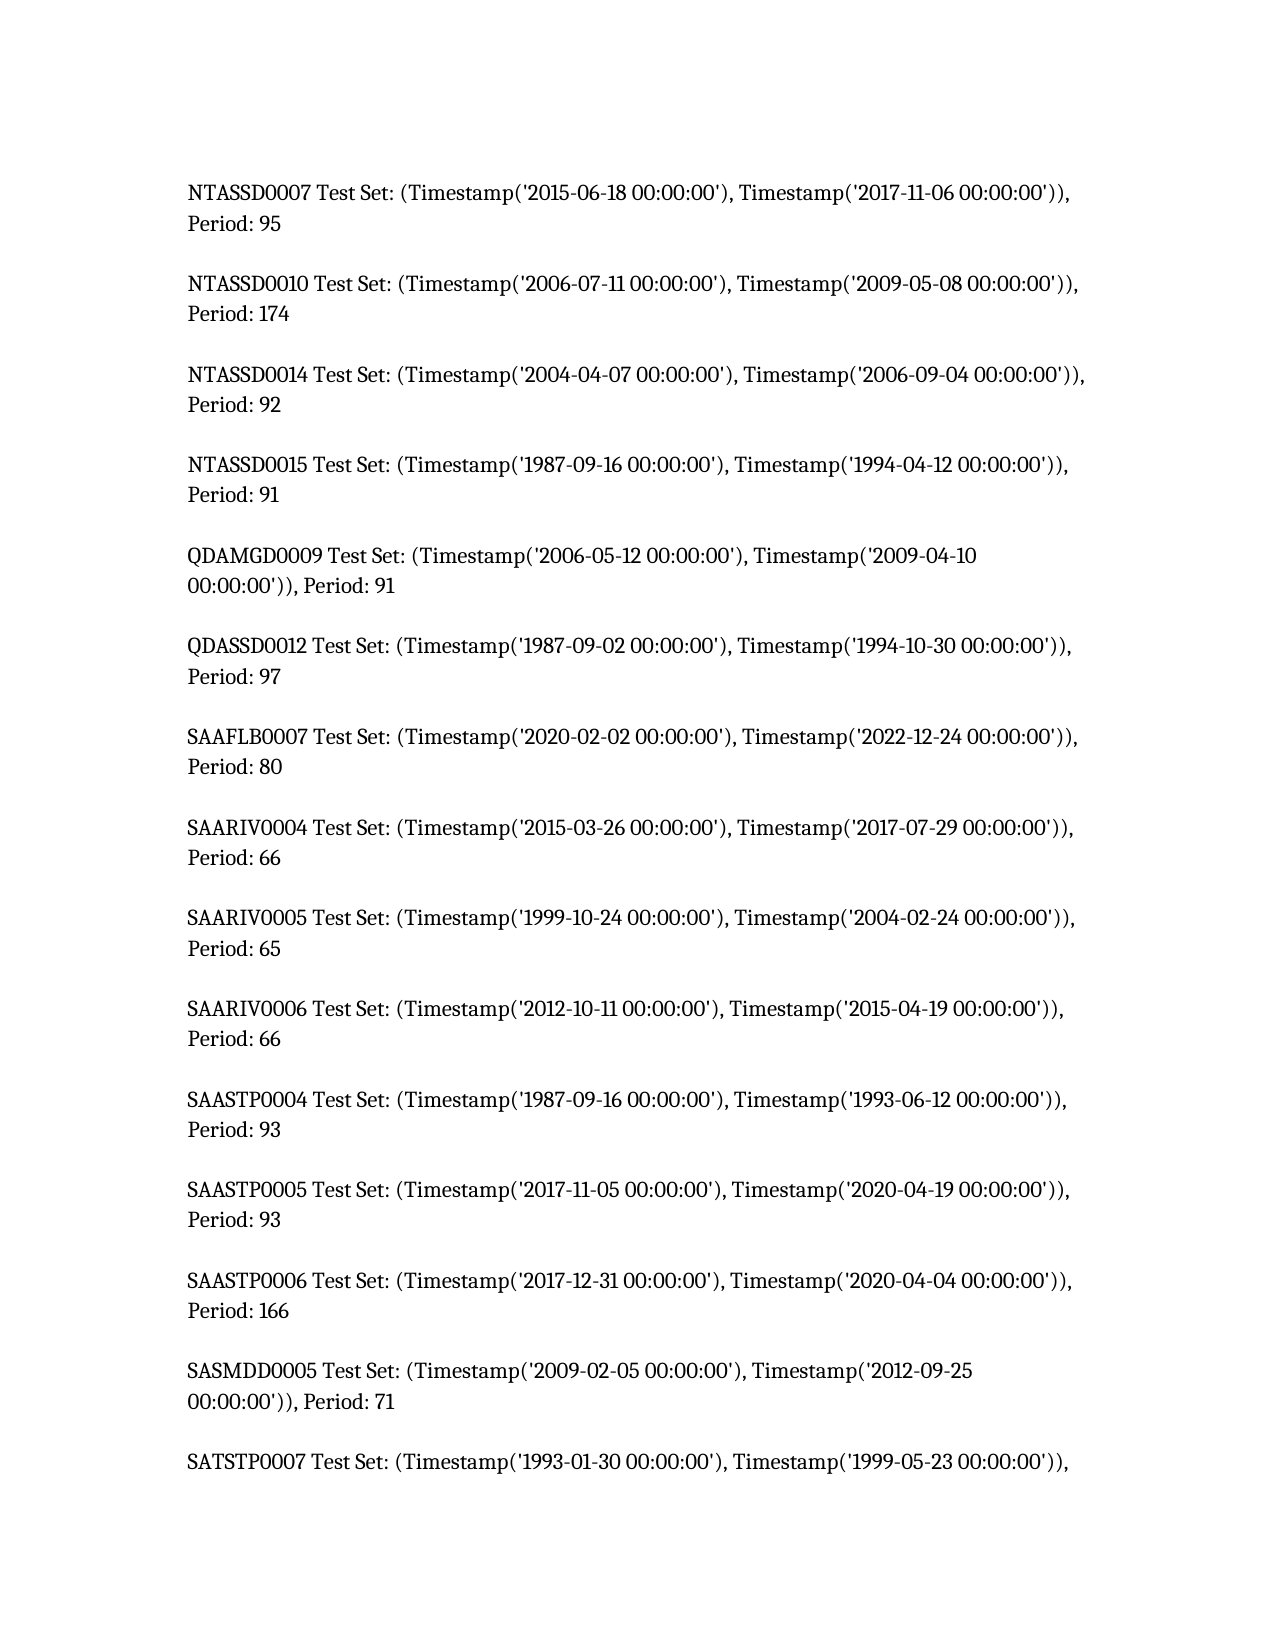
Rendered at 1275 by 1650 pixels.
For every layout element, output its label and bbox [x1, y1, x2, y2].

text [187, 150, 1087, 1475]
